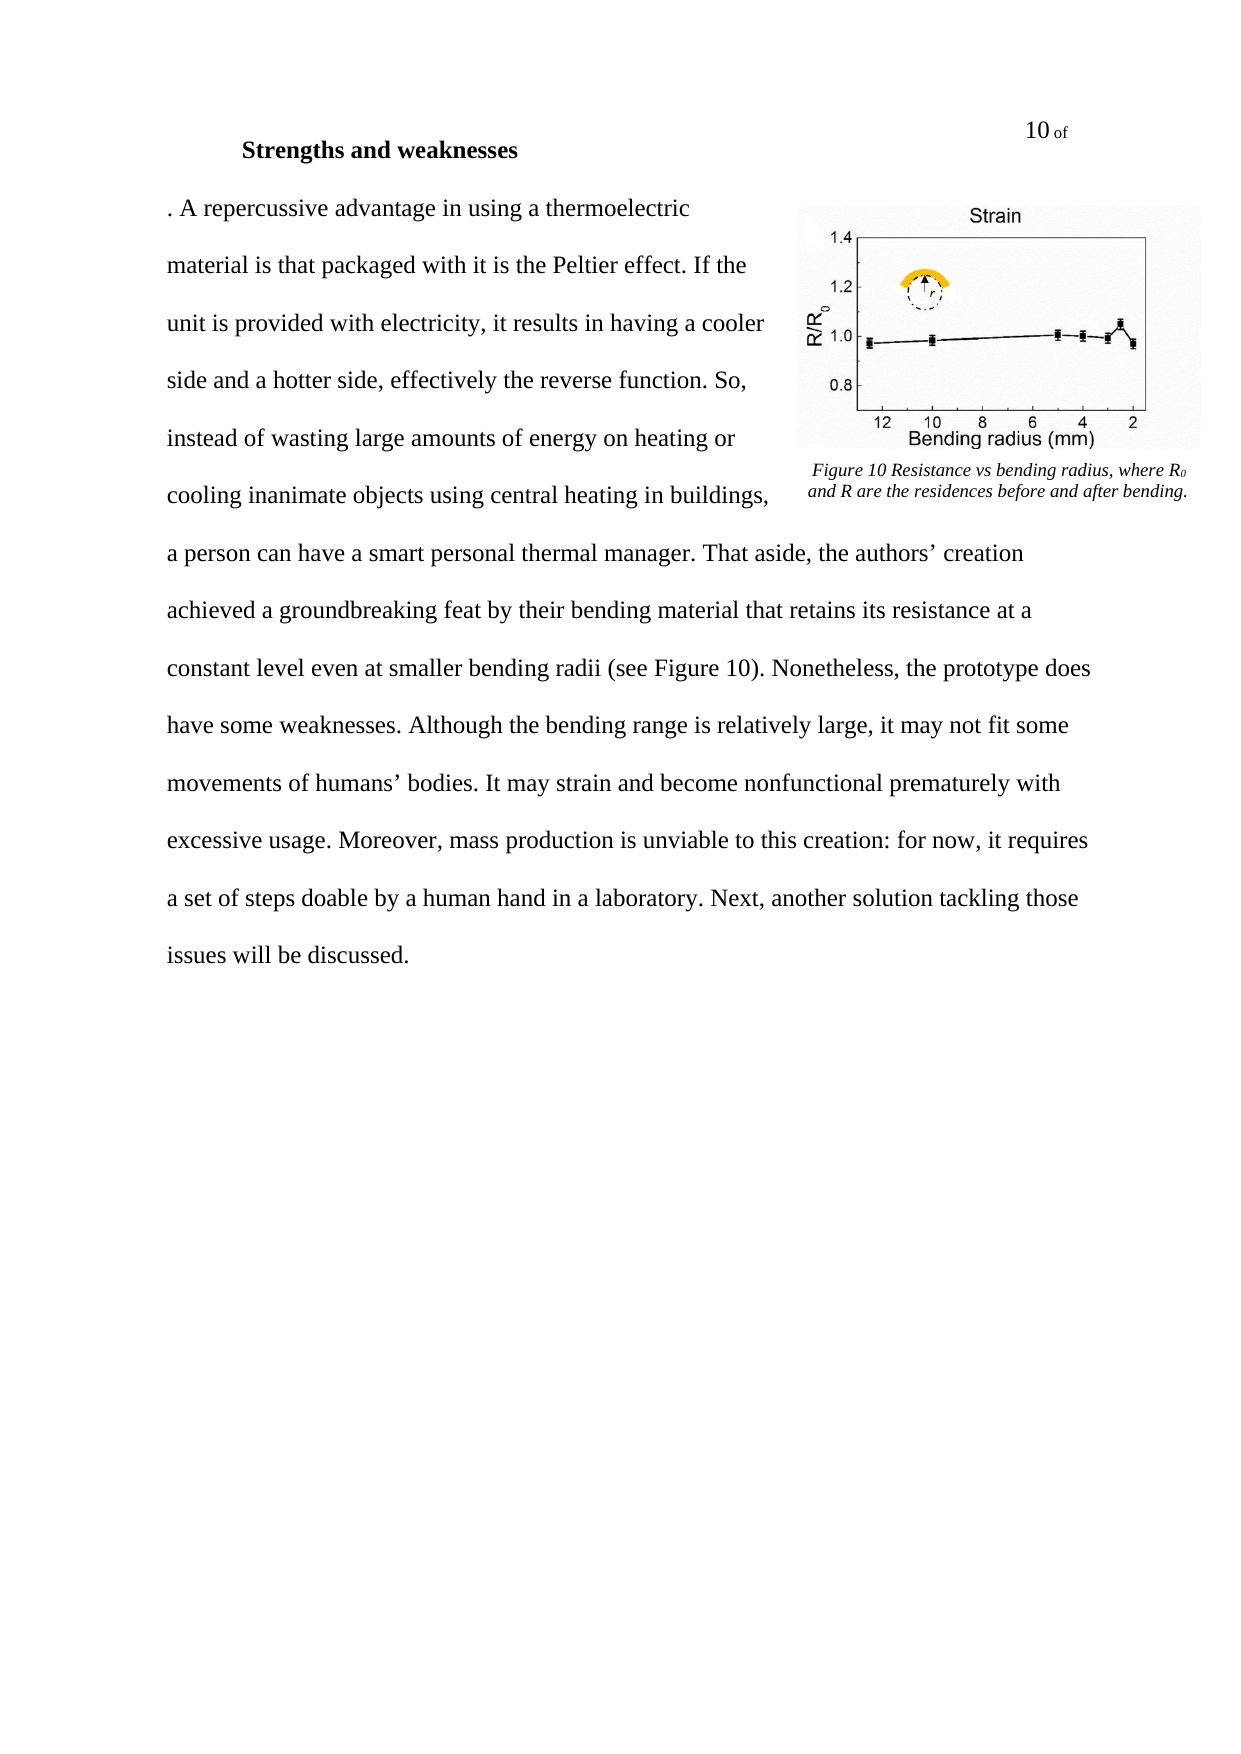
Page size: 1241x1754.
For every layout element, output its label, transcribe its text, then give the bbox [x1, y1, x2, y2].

picture [796, 205, 1201, 449]
subtitle Strengths and weaknesses [167, 135, 1096, 164]
text . A repercussive advantage in using a thermoelectric material is that packaged with it is the Peltier effect. If the unit is provided with electricity, it results in having a cooler side and a hotter side, effectively the reverse function. So, instead of wasting large amounts of energy on heating or cooling inanimate objects using central heating in buildings, a person can have a smart personal thermal manager. That aside, the authors’ creation achieved a groundbreaking feat by their bending material that retains its resistance at a constant level even at smaller bending radii (see Figure 10). Nonetheless, the prototype does have some weaknesses. Although the bending range is relatively large, it may not fit some movements of humans’ bodies. It may strain and become nonfunctional prematurely with excessive usage. Moreover, mass production is unviable to this creation: for now, it requires a set of steps doable by a human hand in a laboratory. Next, another solution tackling those issues will be discussed. [167, 193, 1096, 969]
